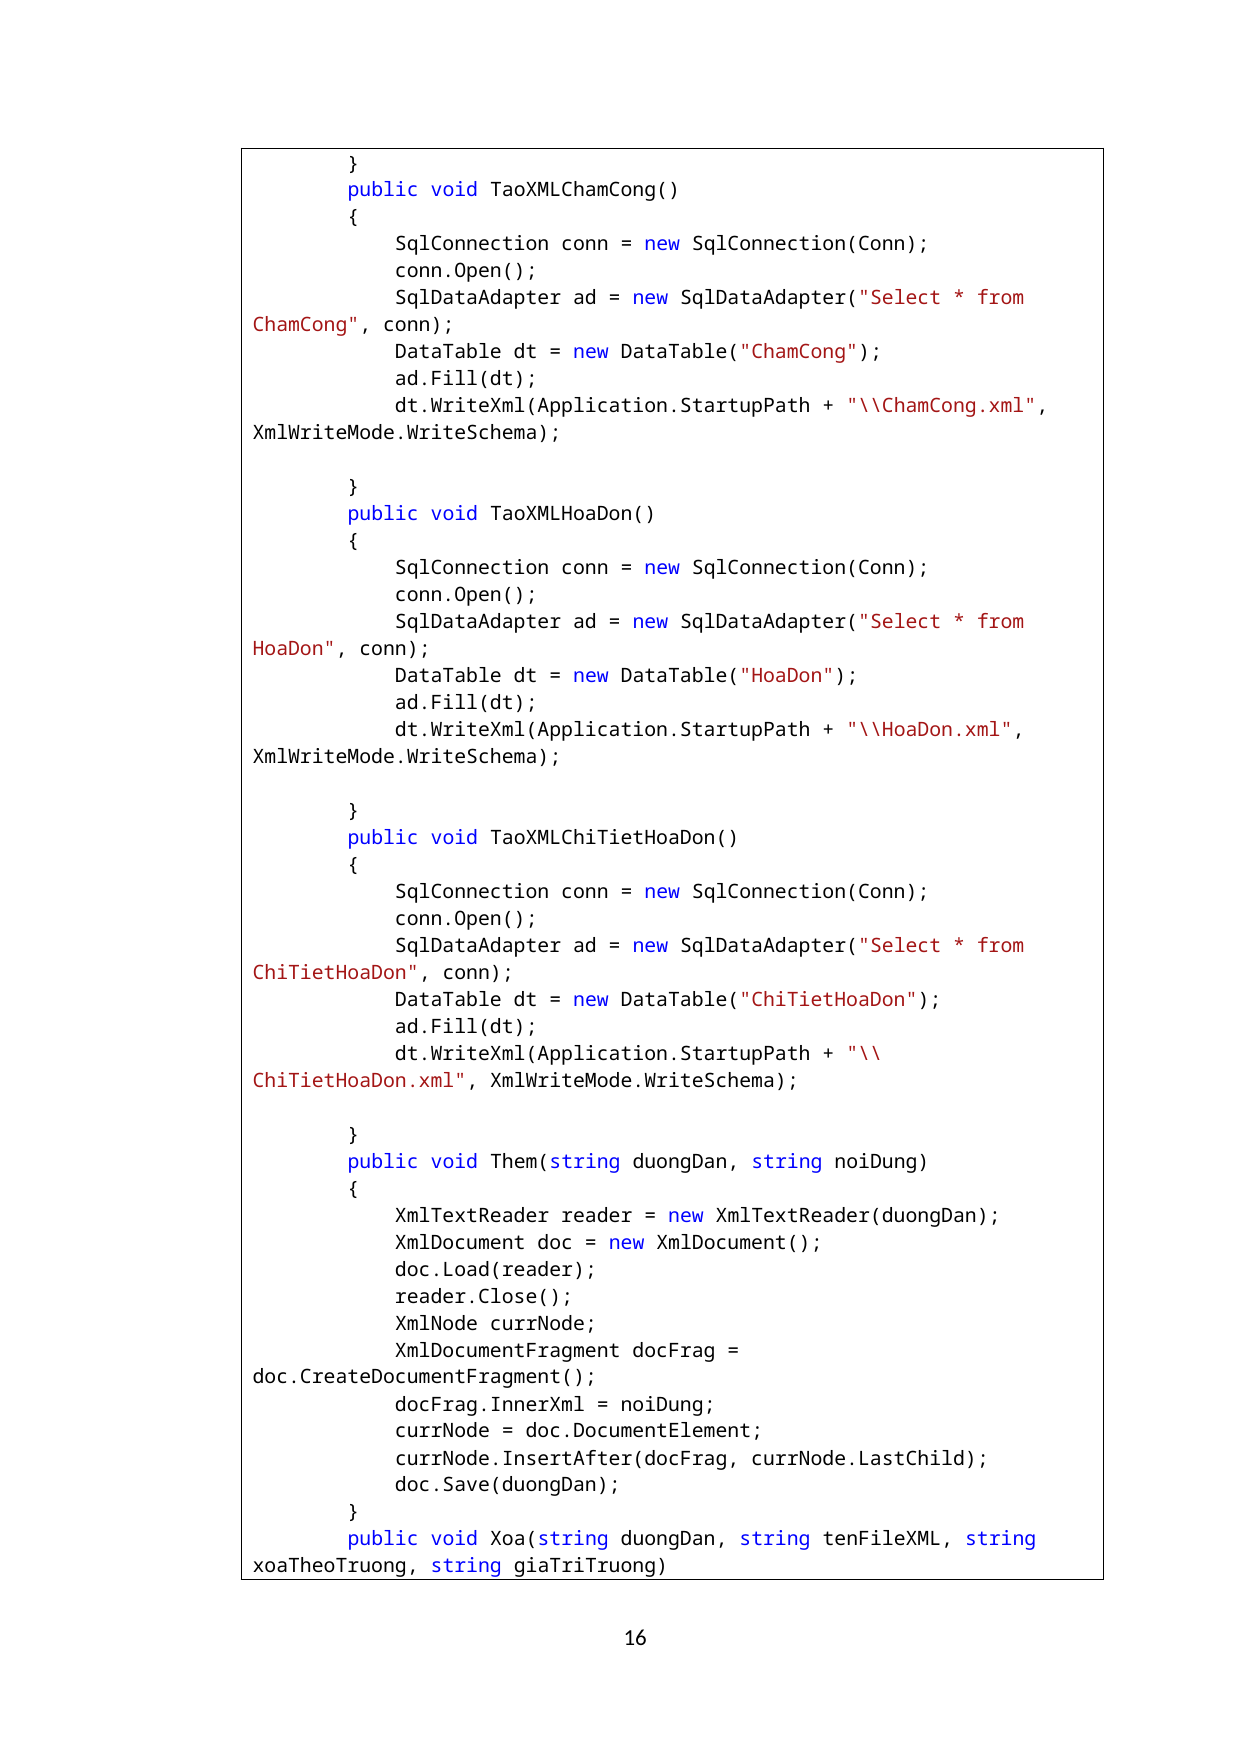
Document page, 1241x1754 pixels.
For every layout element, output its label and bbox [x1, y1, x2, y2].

table_header [242, 149, 1103, 1579]
